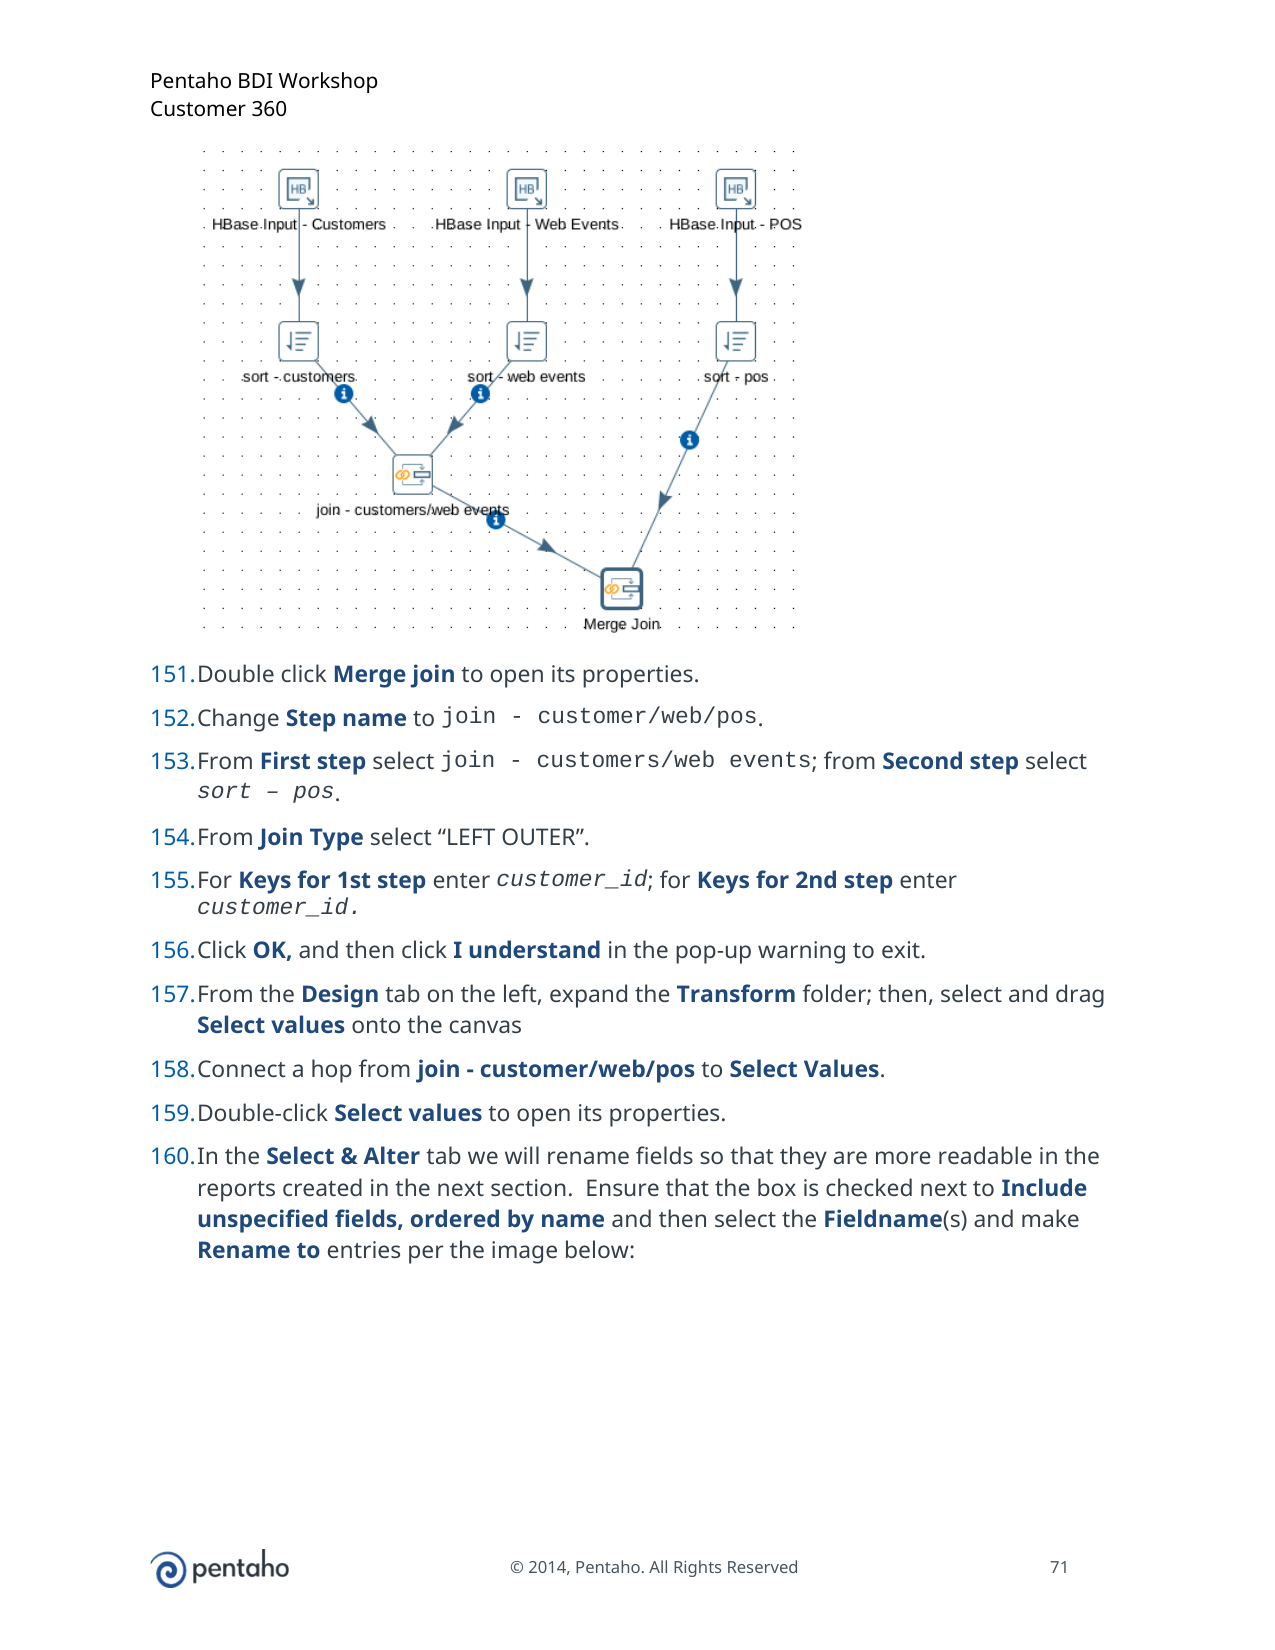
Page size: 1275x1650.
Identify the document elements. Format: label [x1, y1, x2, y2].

picture [193, 151, 812, 646]
picture [150, 1549, 289, 1588]
